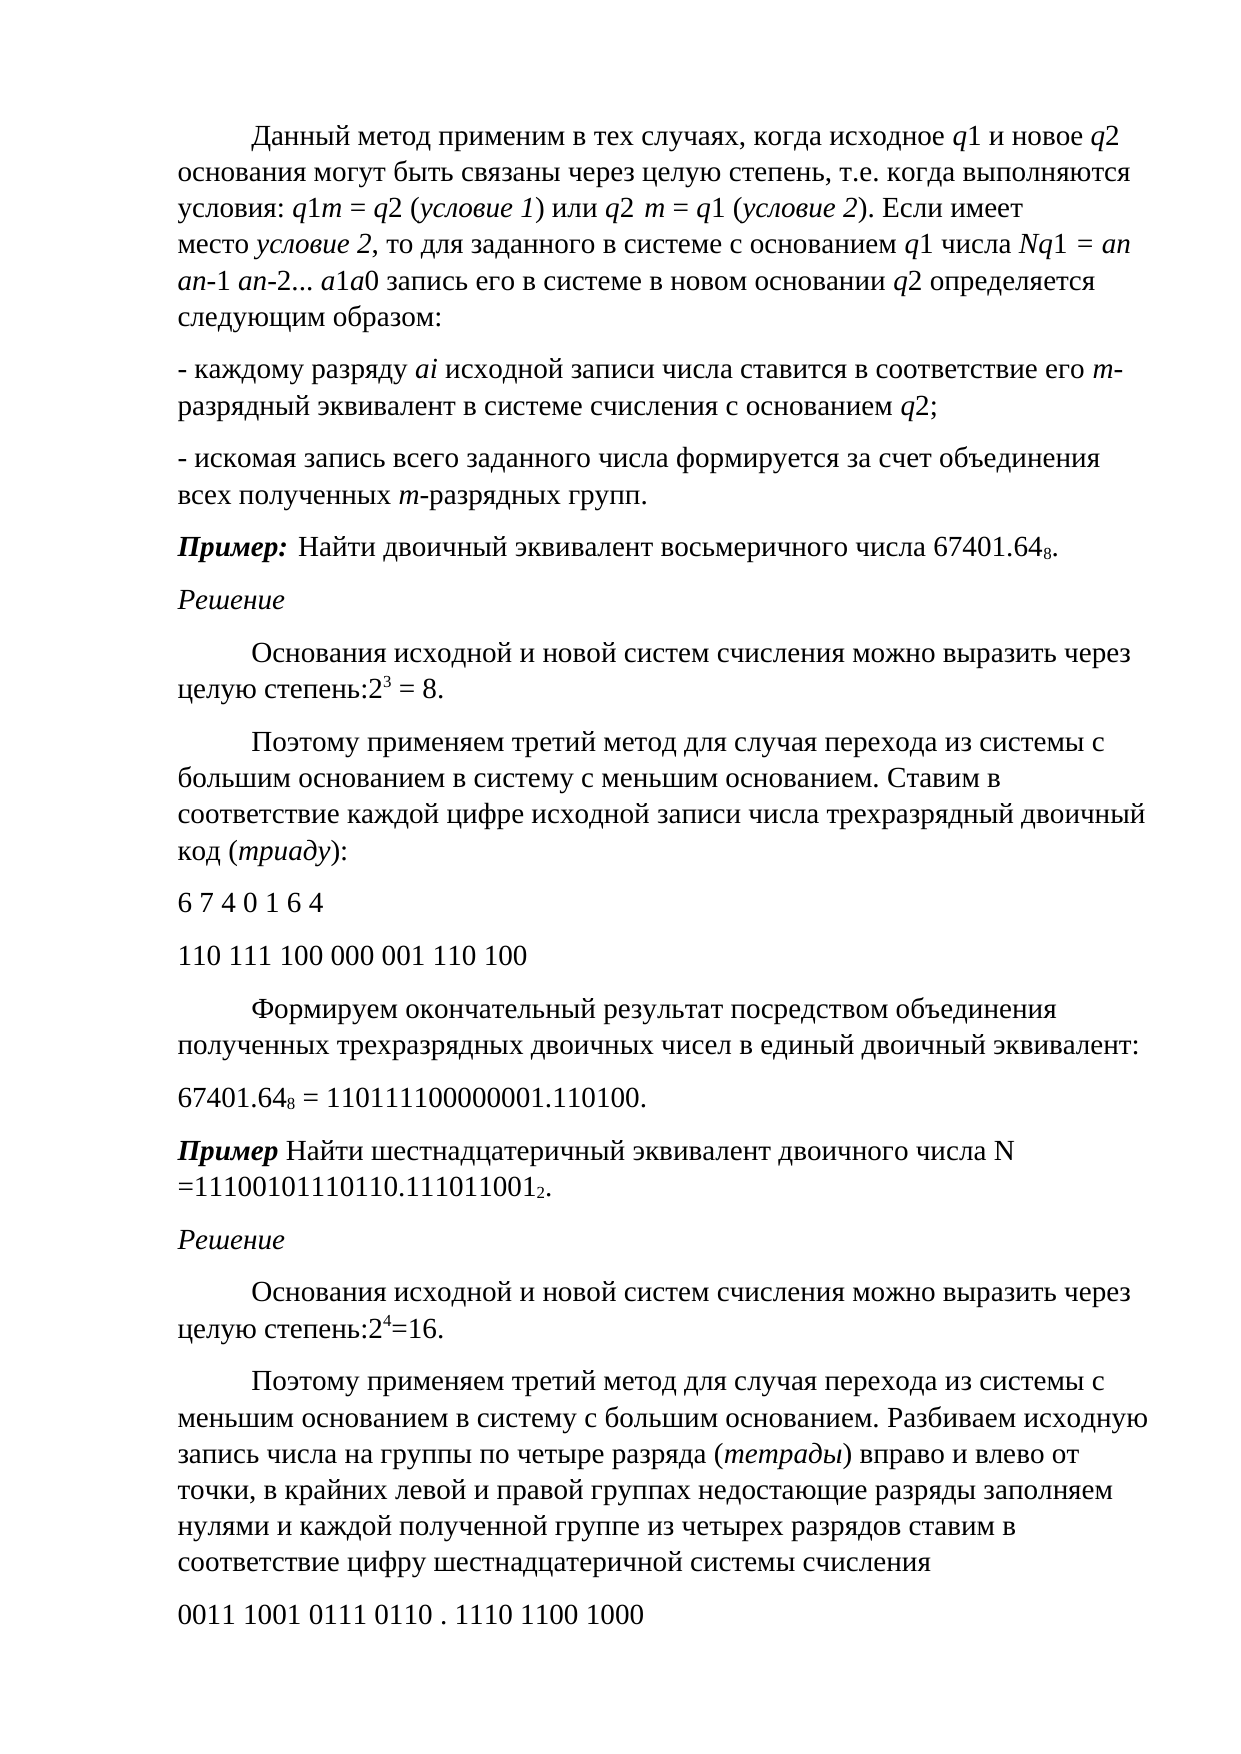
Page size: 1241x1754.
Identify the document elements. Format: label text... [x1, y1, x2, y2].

text Пример Найти шестнадцатеричный эквивалент двоичного числа N =11100101110110.1110110012. [177, 1133, 1152, 1202]
text Поэтому применяем третий метод для случая перехода из системы с большим основанием в систему с меньшим основанием. Ставим в соответствие каждой цифре исходной записи числа трехразрядный двоичный код (триаду): [177, 724, 1152, 866]
text - искомая запись всего заданного числа формируется за счет объединения всех полученных m-разрядных групп. [177, 441, 1152, 510]
text - каждому разряду ai исходной записи числа ставится в соответствие его m-разрядный эквивалент в системе счисления с основанием q2; [177, 352, 1152, 421]
text 67401.648 = 110111100000001.110100. [177, 1080, 1152, 1113]
text Решение [177, 1222, 1152, 1255]
text Данный метод применим в тех случаях, когда исходное q1 и новое q2 основания могут быть связаны через целую степень, т.е. когда выполняются условия: q1m = q2 (условие 1) или q2 m = q1 (условие 2). Если имеет место условие 2, то для заданного в системе с основанием q1 числа Nq1 = аn аn-1 аn-2... а1а0 запись его в системе в новом основании q2 определяется следующим образом: [177, 118, 1152, 332]
text 0011 1001 0111 0110 . 1110 1100 1000 [177, 1597, 1152, 1631]
text 110 111 100 000 001 110 100 [177, 938, 1152, 972]
text Пример: Найти двоичный эквивалент восьмеричного числа 67401.648. [177, 529, 1152, 563]
text Формируем окончательный результат посредством объединения полученных трехразрядных двоичных чисел в единый двоичный эквивалент: [177, 991, 1152, 1061]
text Основания исходной и новой систем счисления можно выразить через целую степень:24=16. [177, 1274, 1152, 1344]
text 6 7 4 0 1 6 4 [177, 885, 1152, 919]
text Поэтому применяем третий метод для случая перехода из системы с меньшим основанием в систему с большим основанием. Разбиваем исходную запись числа на группы по четыре разряда (тетрады) вправо и влево от точки, в крайних левой и правой группах недостающие разряды заполняем нулями и каждой полученной группе из четырех разрядов ставим в соответствие цифру шестнадцатеричной системы счисления [177, 1363, 1152, 1578]
text Решение [177, 582, 1152, 616]
text Основания исходной и новой систем счисления можно выразить через целую степень:23 = 8. [177, 635, 1152, 705]
